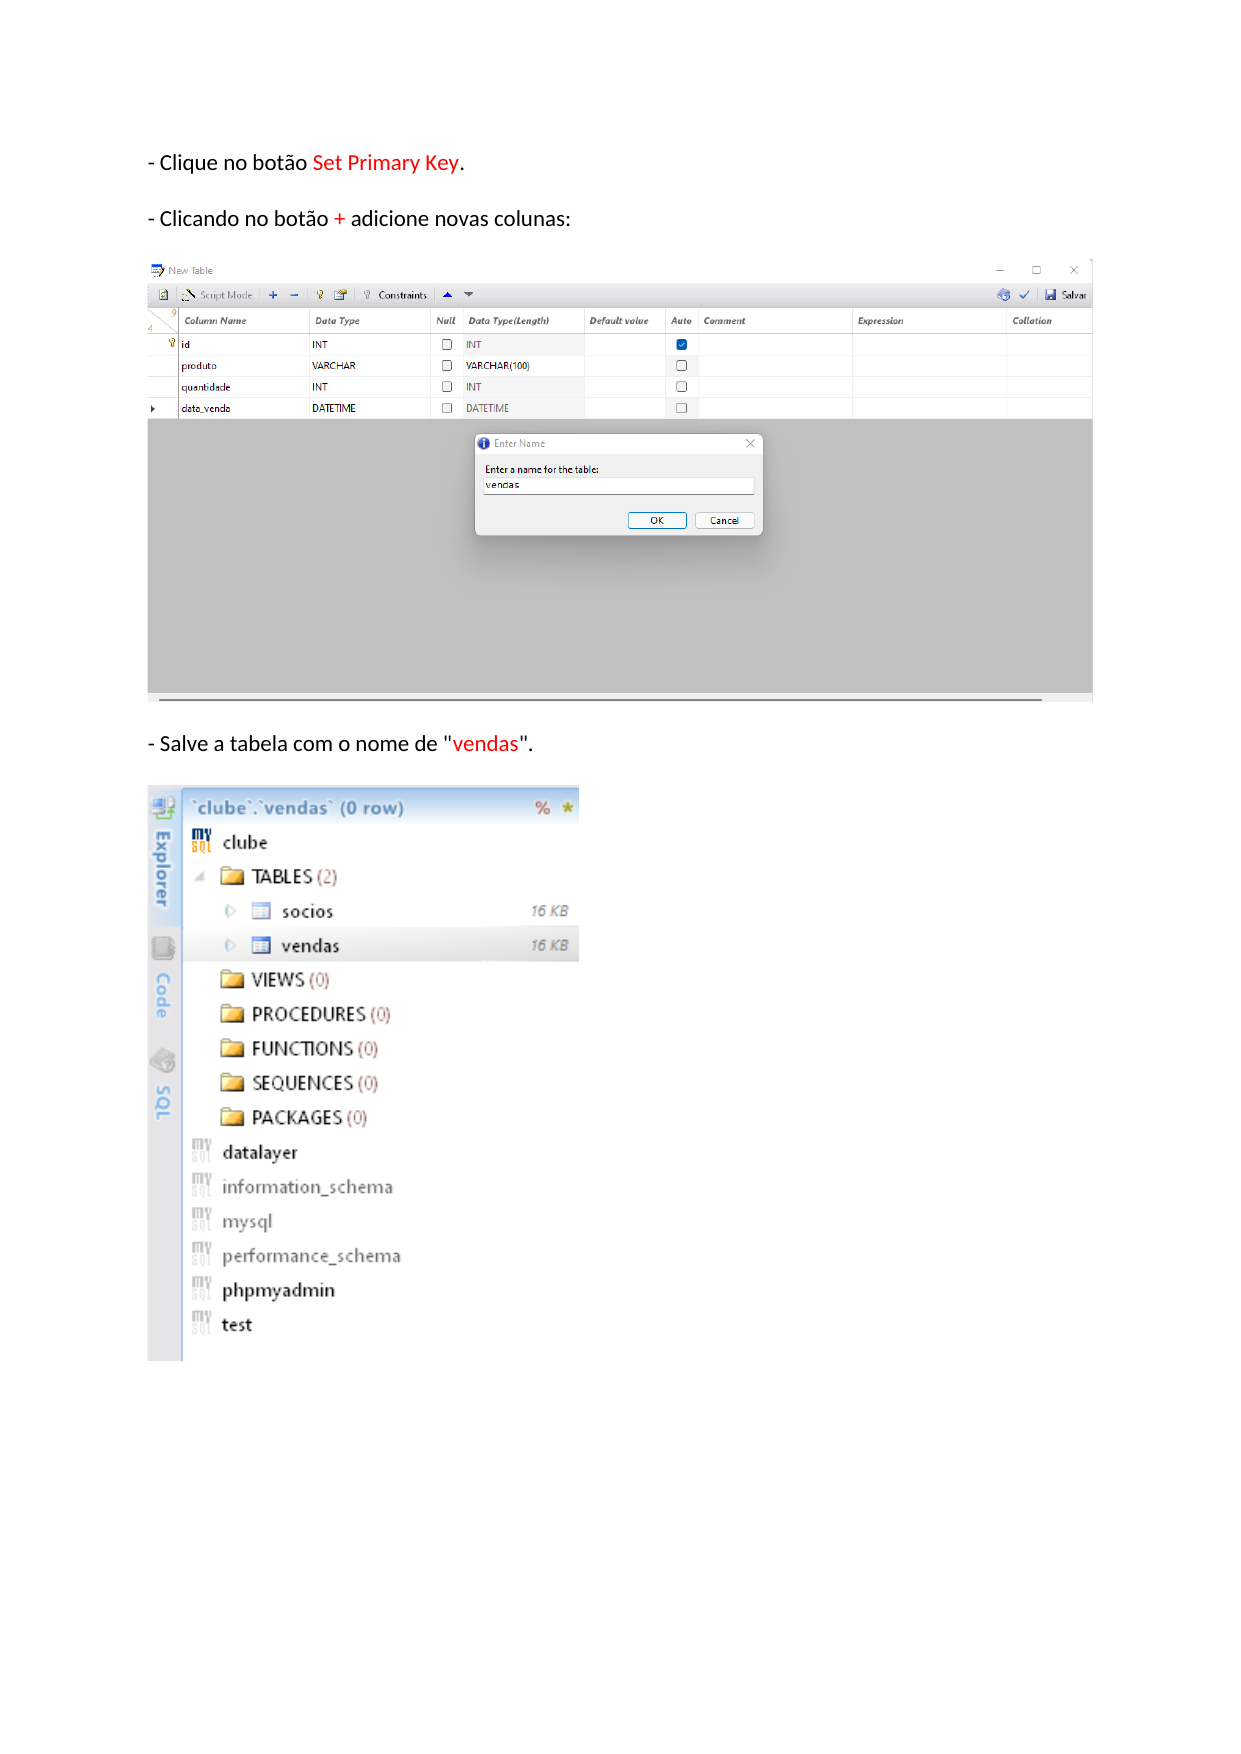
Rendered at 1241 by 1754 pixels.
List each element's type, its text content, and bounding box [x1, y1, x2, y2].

text - Salve a tabela com o nome de "vendas". [148, 729, 1092, 757]
text - Clique no botão Set Primary Key. [148, 148, 1092, 176]
picture [147, 259, 1093, 702]
text - Clicando no botão + adicione novas colunas: [148, 204, 1092, 232]
picture [147, 785, 579, 1361]
